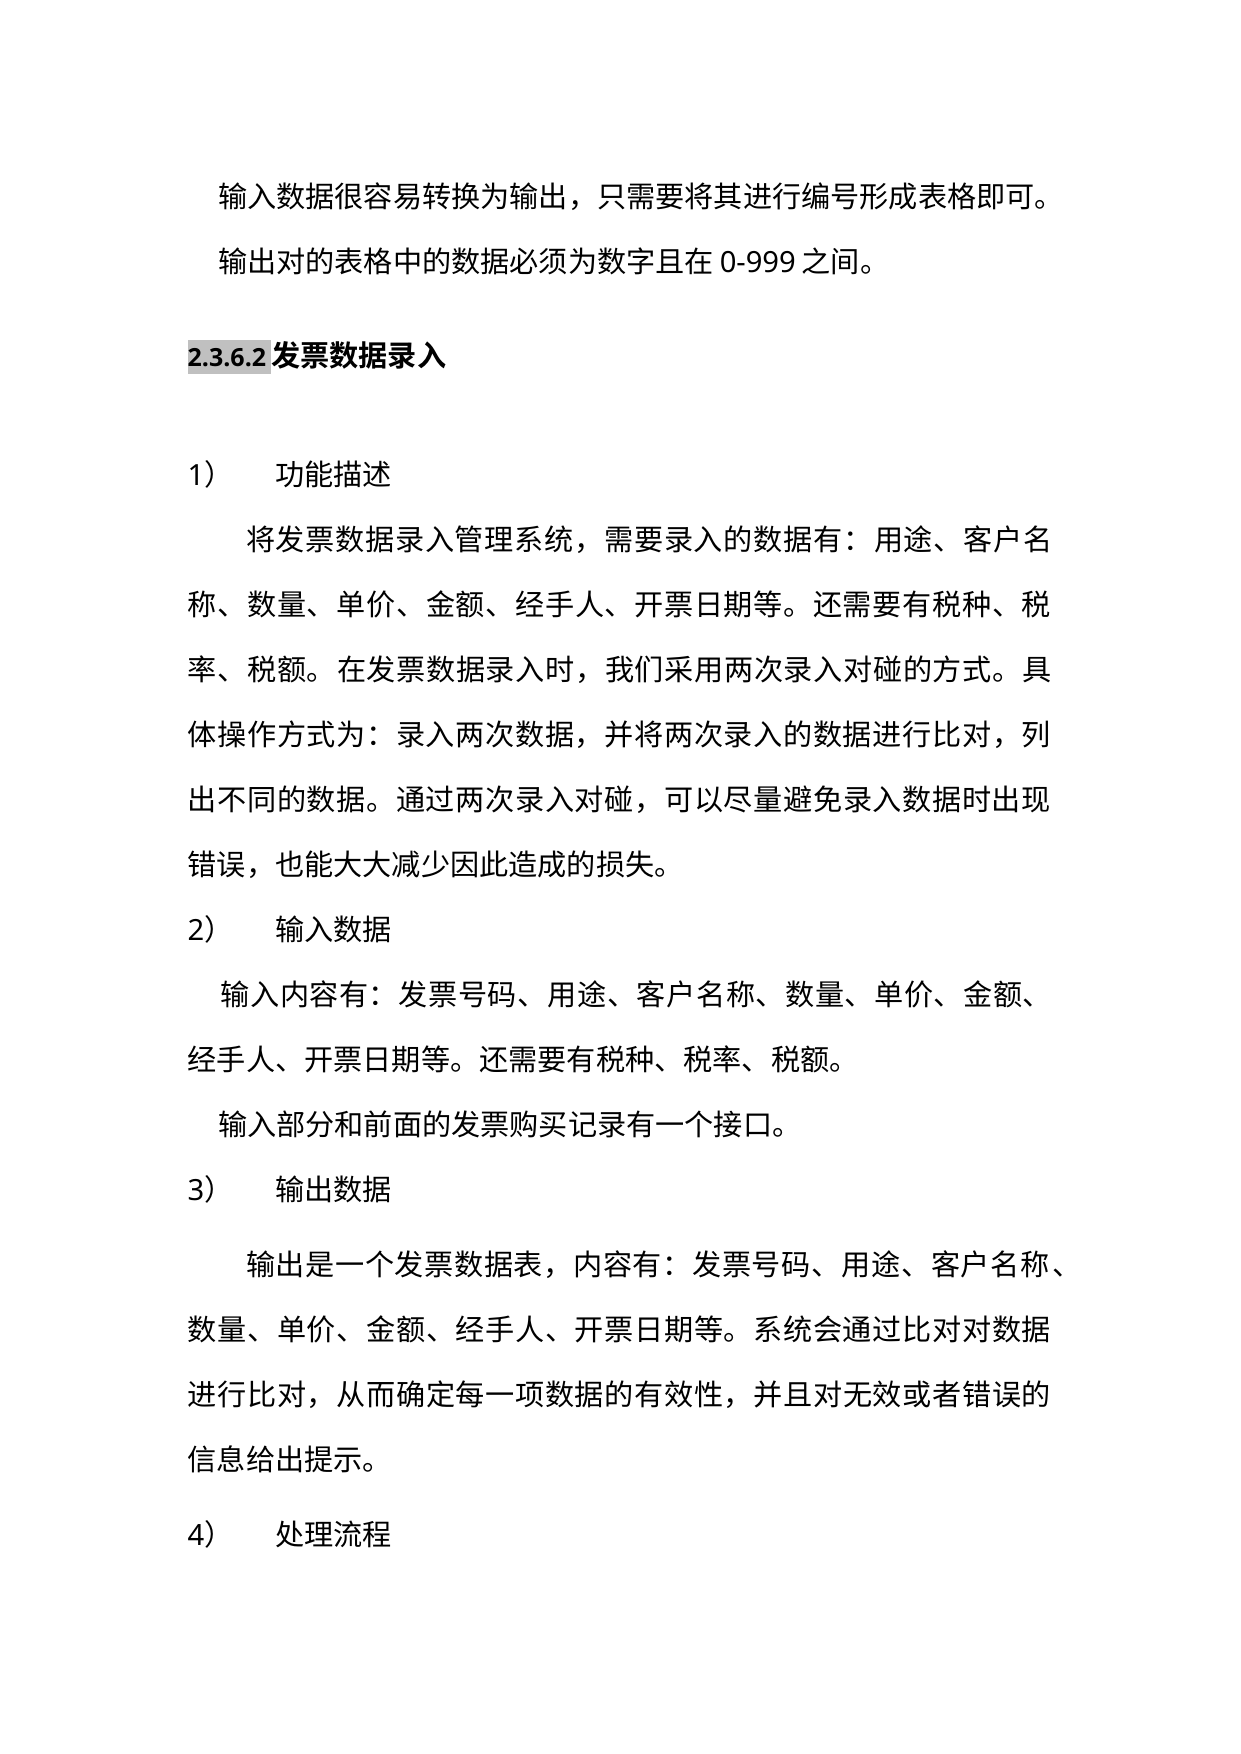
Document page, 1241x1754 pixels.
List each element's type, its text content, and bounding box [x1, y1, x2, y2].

text 输出是一个发票数据表，内容有：发票号码、用途、客户名称、数量、单价、金额、经手人、开票日期等。系统会通过比对对数据进行比对，从而确定每一项数据的有效性，并且对无效或者错误的信息给出提示。 [187, 1230, 1053, 1490]
text 输入数据很容易转换为输出，只需要将其进行编号形成表格即可。 [187, 162, 1053, 227]
list 处理流程 [187, 1500, 1053, 1565]
text 输出对的表格中的数据必须为数字且在0-999之间。 [187, 227, 1053, 292]
subtitle 2.3.6.2发票数据录入 [187, 321, 1053, 386]
text 将发票数据录入管理系统，需要录入的数据有：用途、客户名称、数量、单价、金额、经手人、开票日期等。还需要有税种、税率、税额。在发票数据录入时，我们采用两次录入对碰的方式。具体操作方式为：录入两次数据，并将两次录入的数据进行比对，列出不同的数据。通过两次录入对碰，可以尽量避免录入数据时出现错误，也能大大减少因此造成的损失。 [187, 505, 1053, 895]
list 输入数据 [187, 895, 1053, 960]
text 输入内容有：发票号码、用途、客户名称、数量、单价、金额、经手人、开票日期等。还需要有税种、税率、税额。 [187, 960, 1053, 1090]
list 输出数据 [187, 1155, 1053, 1220]
text 输入部分和前面的发票购买记录有一个接口。 [187, 1090, 1053, 1155]
list 功能描述 [187, 440, 1053, 505]
